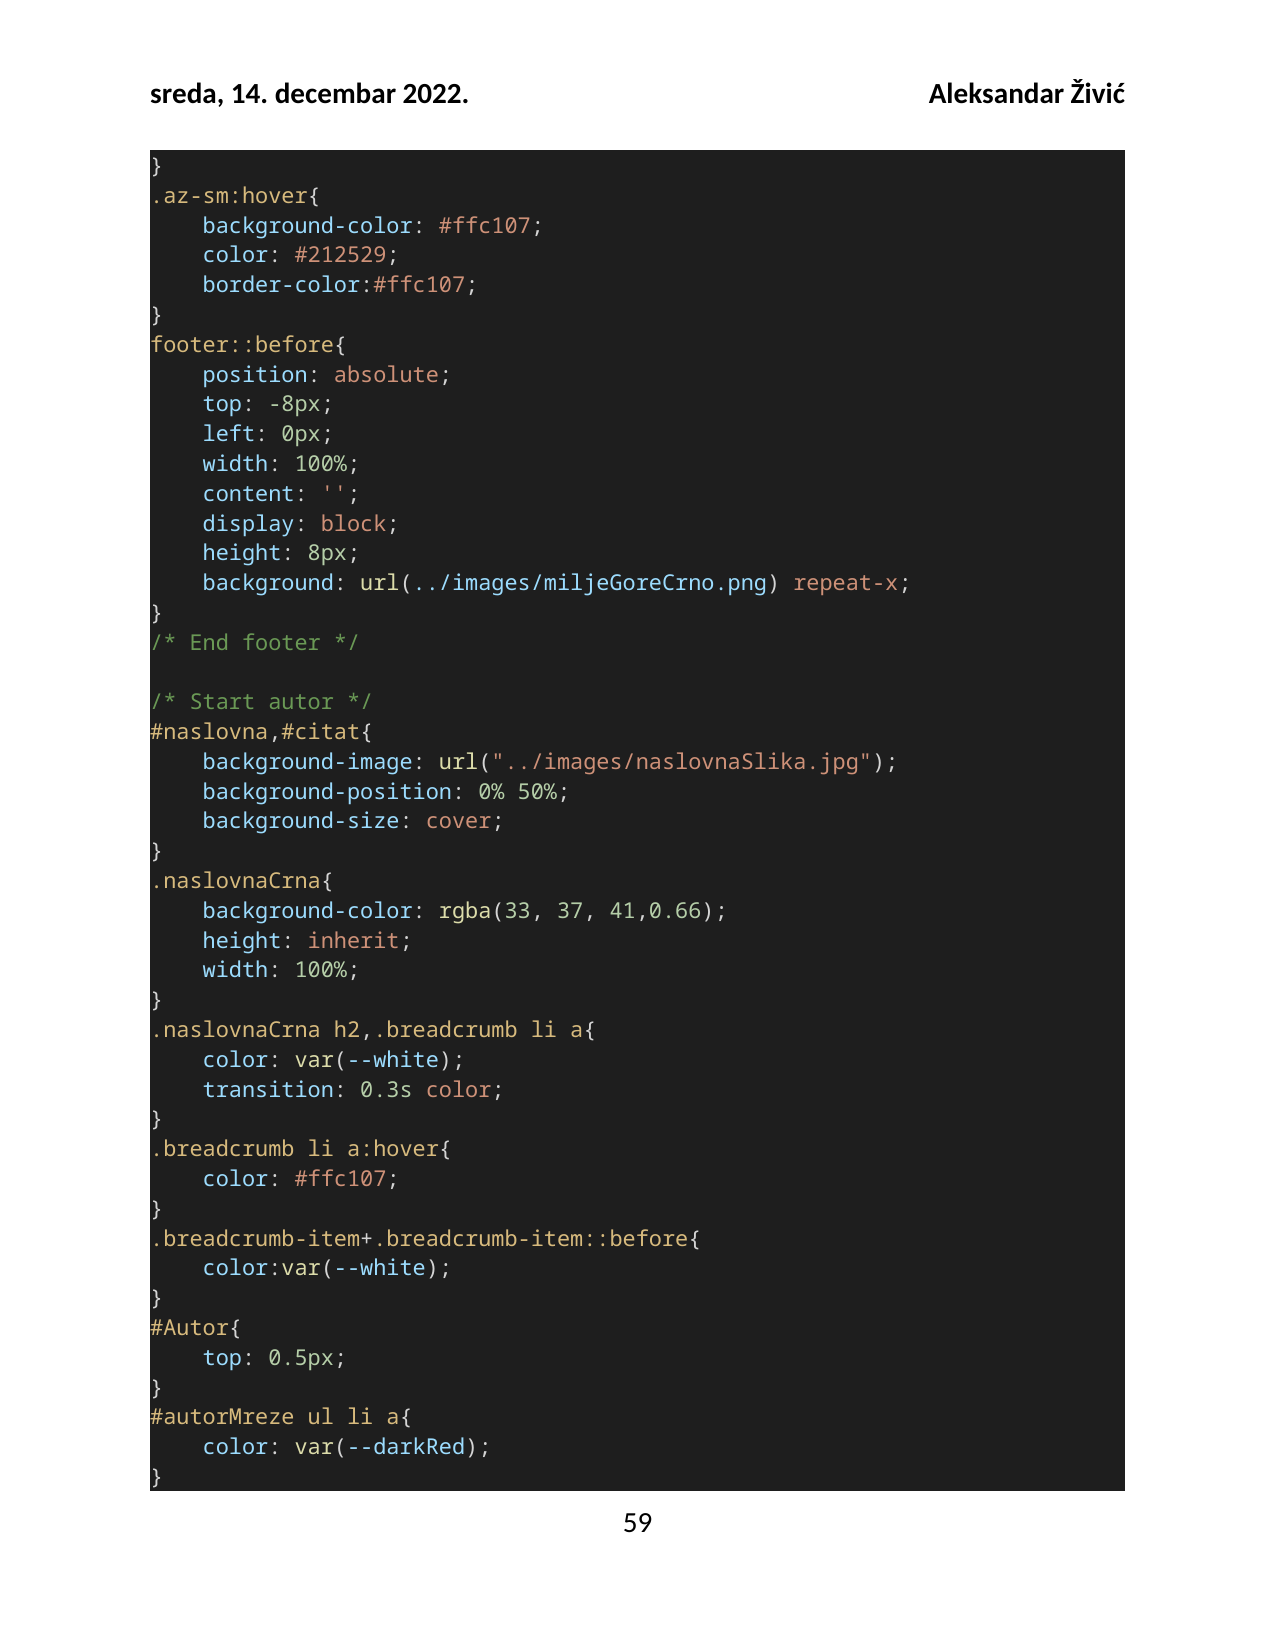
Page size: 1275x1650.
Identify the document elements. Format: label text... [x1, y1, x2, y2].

text left: 0px; [150, 418, 1125, 448]
text .breadcrumb li a:hover{ [150, 1133, 1125, 1163]
text background-size: cover; [150, 805, 1125, 835]
text .breadcrumb-item+.breadcrumb-item::before{ [150, 1222, 1125, 1252]
text #naslovna,#citat{ [150, 716, 1125, 746]
text } [150, 299, 1125, 329]
text } [150, 1103, 1125, 1133]
text } [150, 1461, 1125, 1491]
text color: #ffc107; [150, 1163, 1125, 1193]
text } [150, 1371, 1125, 1401]
text height: 8px; [150, 537, 1125, 567]
text transition: 0.3s color; [150, 1073, 1125, 1103]
text display: block; [150, 507, 1125, 537]
text position: absolute; [150, 358, 1125, 388]
text top: -8px; [150, 388, 1125, 418]
text } [150, 1282, 1125, 1312]
text /* End footer */ [150, 627, 1125, 656]
text color: #212529; [150, 239, 1125, 269]
text footer::before{ [150, 329, 1125, 358]
text background-image: url("../images/naslovnaSlika.jpg"); [150, 746, 1125, 776]
text height: inherit; [150, 924, 1125, 954]
text color: var(--white); [150, 1044, 1125, 1073]
text background: url(../images/miljeGoreCrno.png) repeat-x; [150, 567, 1125, 597]
text border-color:#ffc107; [150, 269, 1125, 299]
text /* Start autor */ [150, 686, 1125, 716]
text } [150, 835, 1125, 865]
text background-color: #ffc107; [150, 209, 1125, 239]
text width: 100%; [150, 448, 1125, 478]
text background-position: 0% 50%; [150, 776, 1125, 805]
text #Autor{ [150, 1312, 1125, 1342]
text width: 100%; [150, 954, 1125, 984]
text } [150, 150, 1125, 180]
text color:var(--white); [150, 1252, 1125, 1282]
text } [150, 984, 1125, 1014]
text content: ''; [150, 478, 1125, 507]
text .naslovnaCrna h2,.breadcrumb li a{ [150, 1014, 1125, 1044]
text .az-sm:hover{ [150, 180, 1125, 209]
text color: var(--darkRed); [150, 1431, 1125, 1461]
text } [150, 1193, 1125, 1222]
text .naslovnaCrna{ [150, 865, 1125, 895]
text #autorMreze ul li a{ [150, 1401, 1125, 1431]
text } [150, 597, 1125, 627]
text top: 0.5px; [150, 1342, 1125, 1371]
text background-color: rgba(33, 37, 41,0.66); [150, 895, 1125, 924]
